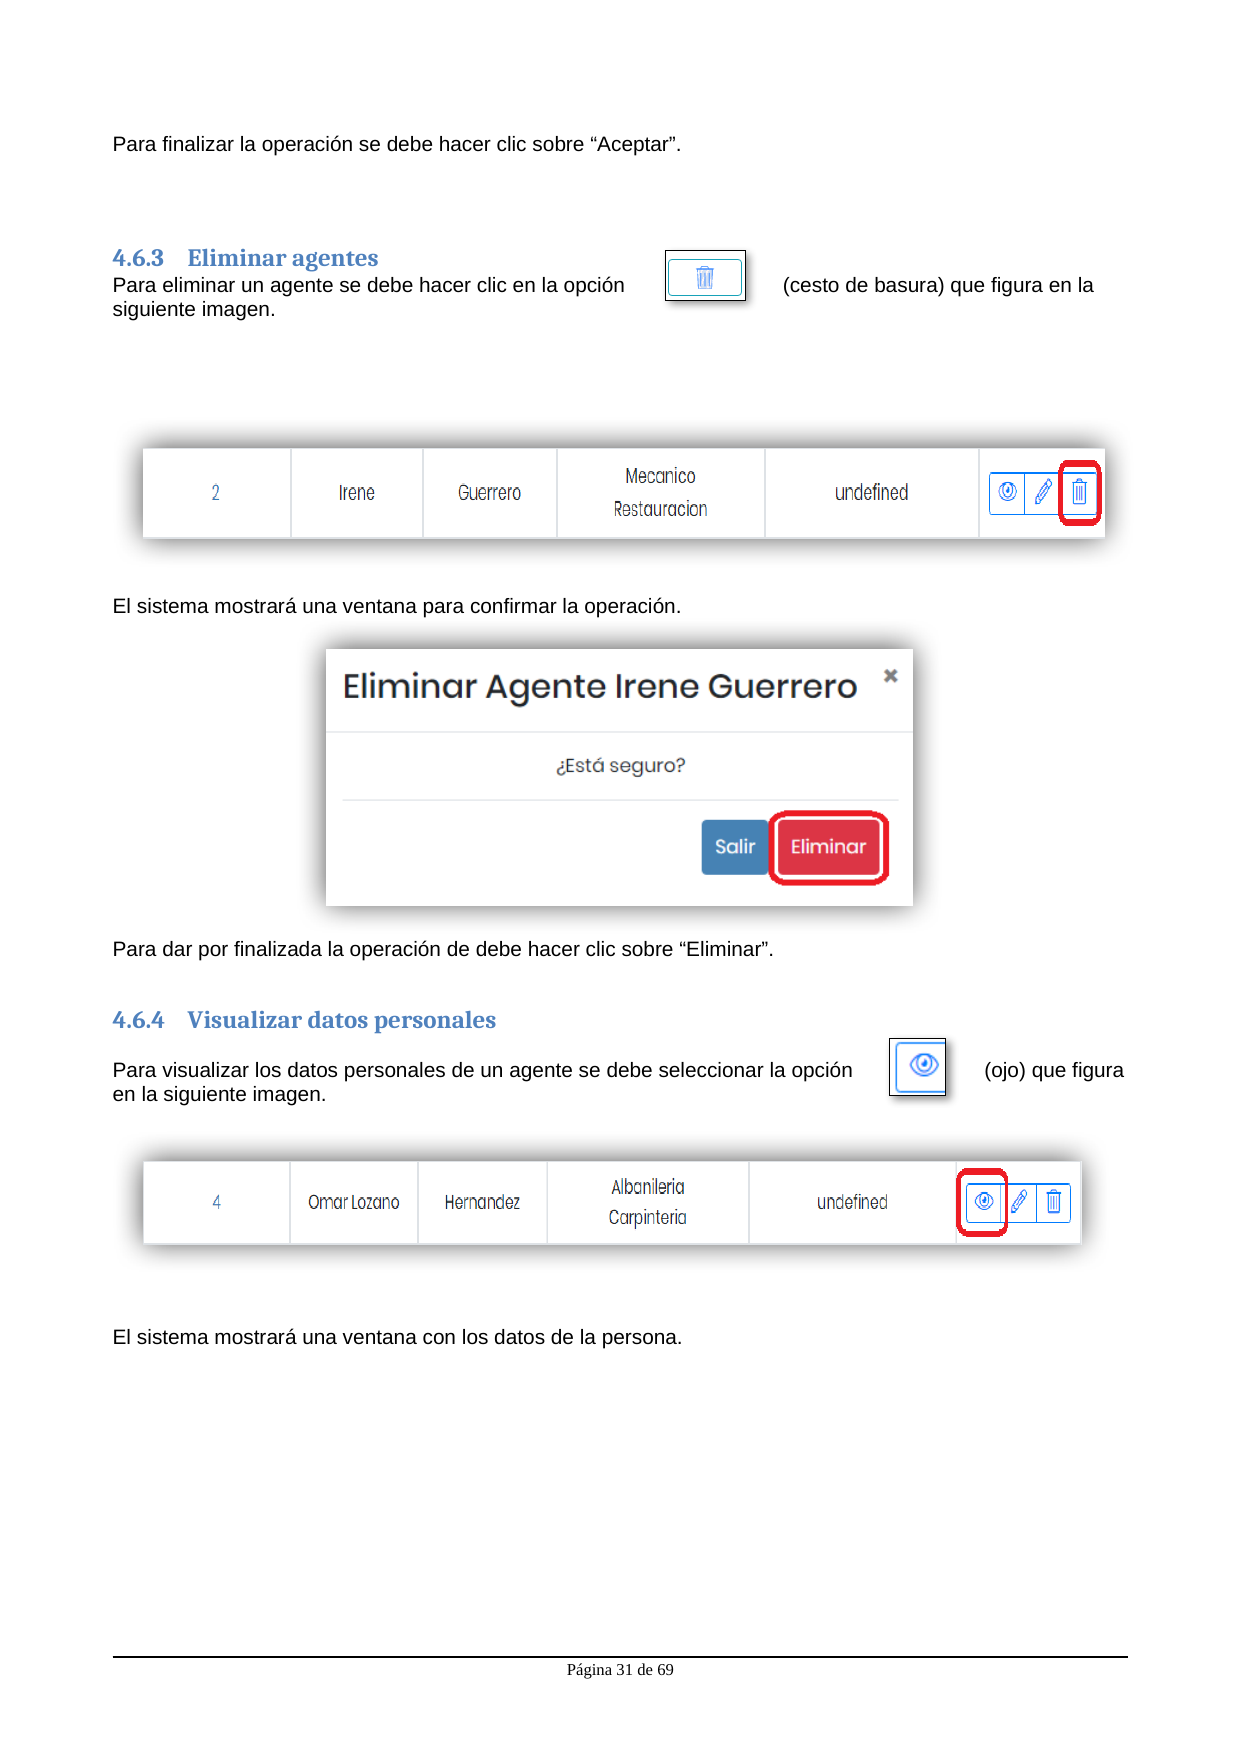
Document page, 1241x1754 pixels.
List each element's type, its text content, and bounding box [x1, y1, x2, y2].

text Para eliminar un agente se debe hacer clic en la opción (cesto de basura) que figura en la siguiente imagen. [112, 273, 1128, 321]
text Para visualizar los datos personales de un agente se debe seleccionar la opción (ojo) que figura en la siguiente imagen. [948, 1058, 1128, 1106]
picture [143, 1161, 1082, 1245]
text Para finalizar la operación se debe hacer clic sobre “Aceptar”. [112, 132, 1128, 156]
subtitle Visualizar datos personales [112, 1006, 1128, 1034]
text El sistema mostrará una ventana para confirmar la operación. [112, 594, 1128, 618]
text Para visualizar los datos personales de un agente se debe seleccionar la opción (ojo) que figura en la siguiente imagen. [112, 1058, 895, 1106]
picture [326, 649, 913, 906]
picture [890, 1039, 945, 1095]
text Para dar por finalizada la operación de debe hacer clic sobre “Eliminar”. [112, 937, 1128, 961]
picture [143, 448, 1105, 539]
subtitle Eliminar agentes [112, 244, 1128, 273]
text El sistema mostrará una ventana con los datos de la persona. [112, 1325, 1128, 1349]
picture [666, 251, 745, 300]
